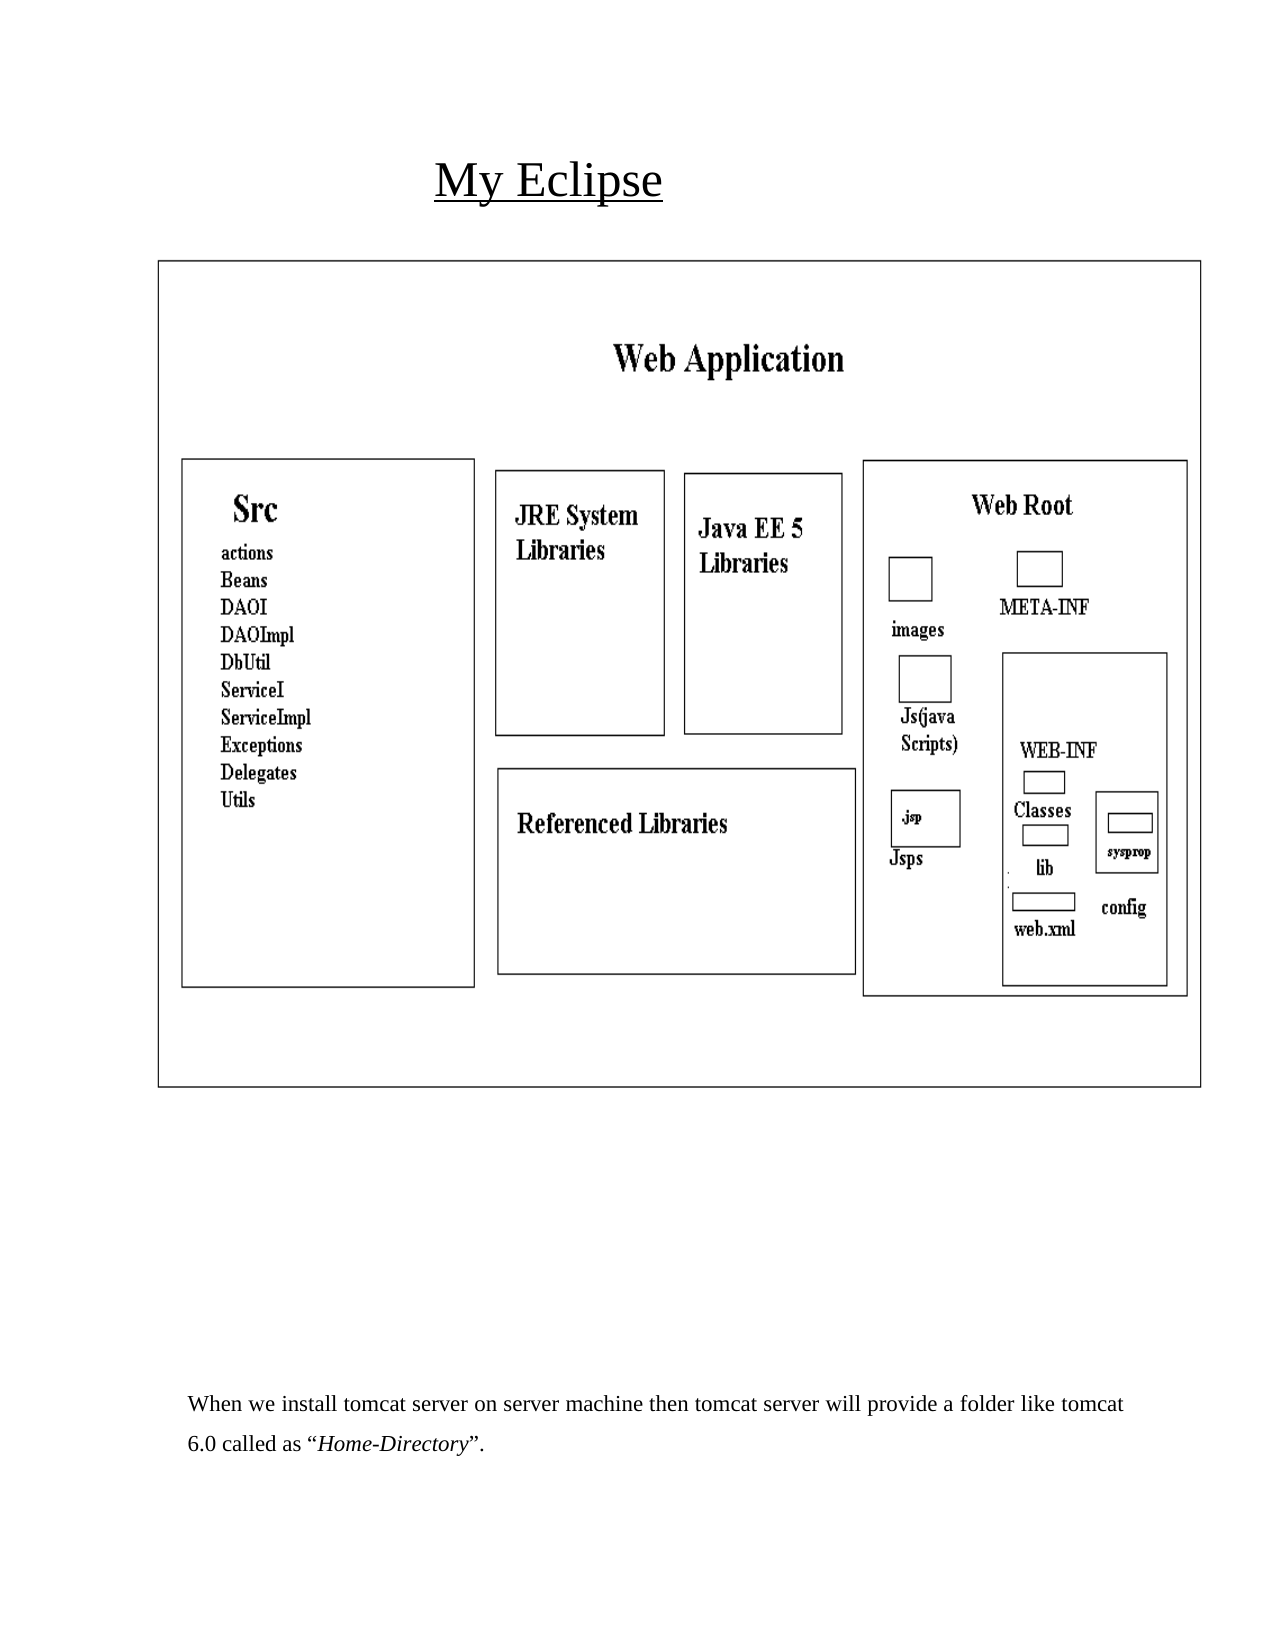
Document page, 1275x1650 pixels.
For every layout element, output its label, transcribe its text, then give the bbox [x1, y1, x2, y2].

text My Eclipse [187, 150, 1181, 207]
picture [150, 257, 1208, 1114]
text When we install tomcat server on server machine then tomcat server will provide a folder like tomcat 6.0 called as “Home-Directory”. [187, 1390, 1125, 1456]
